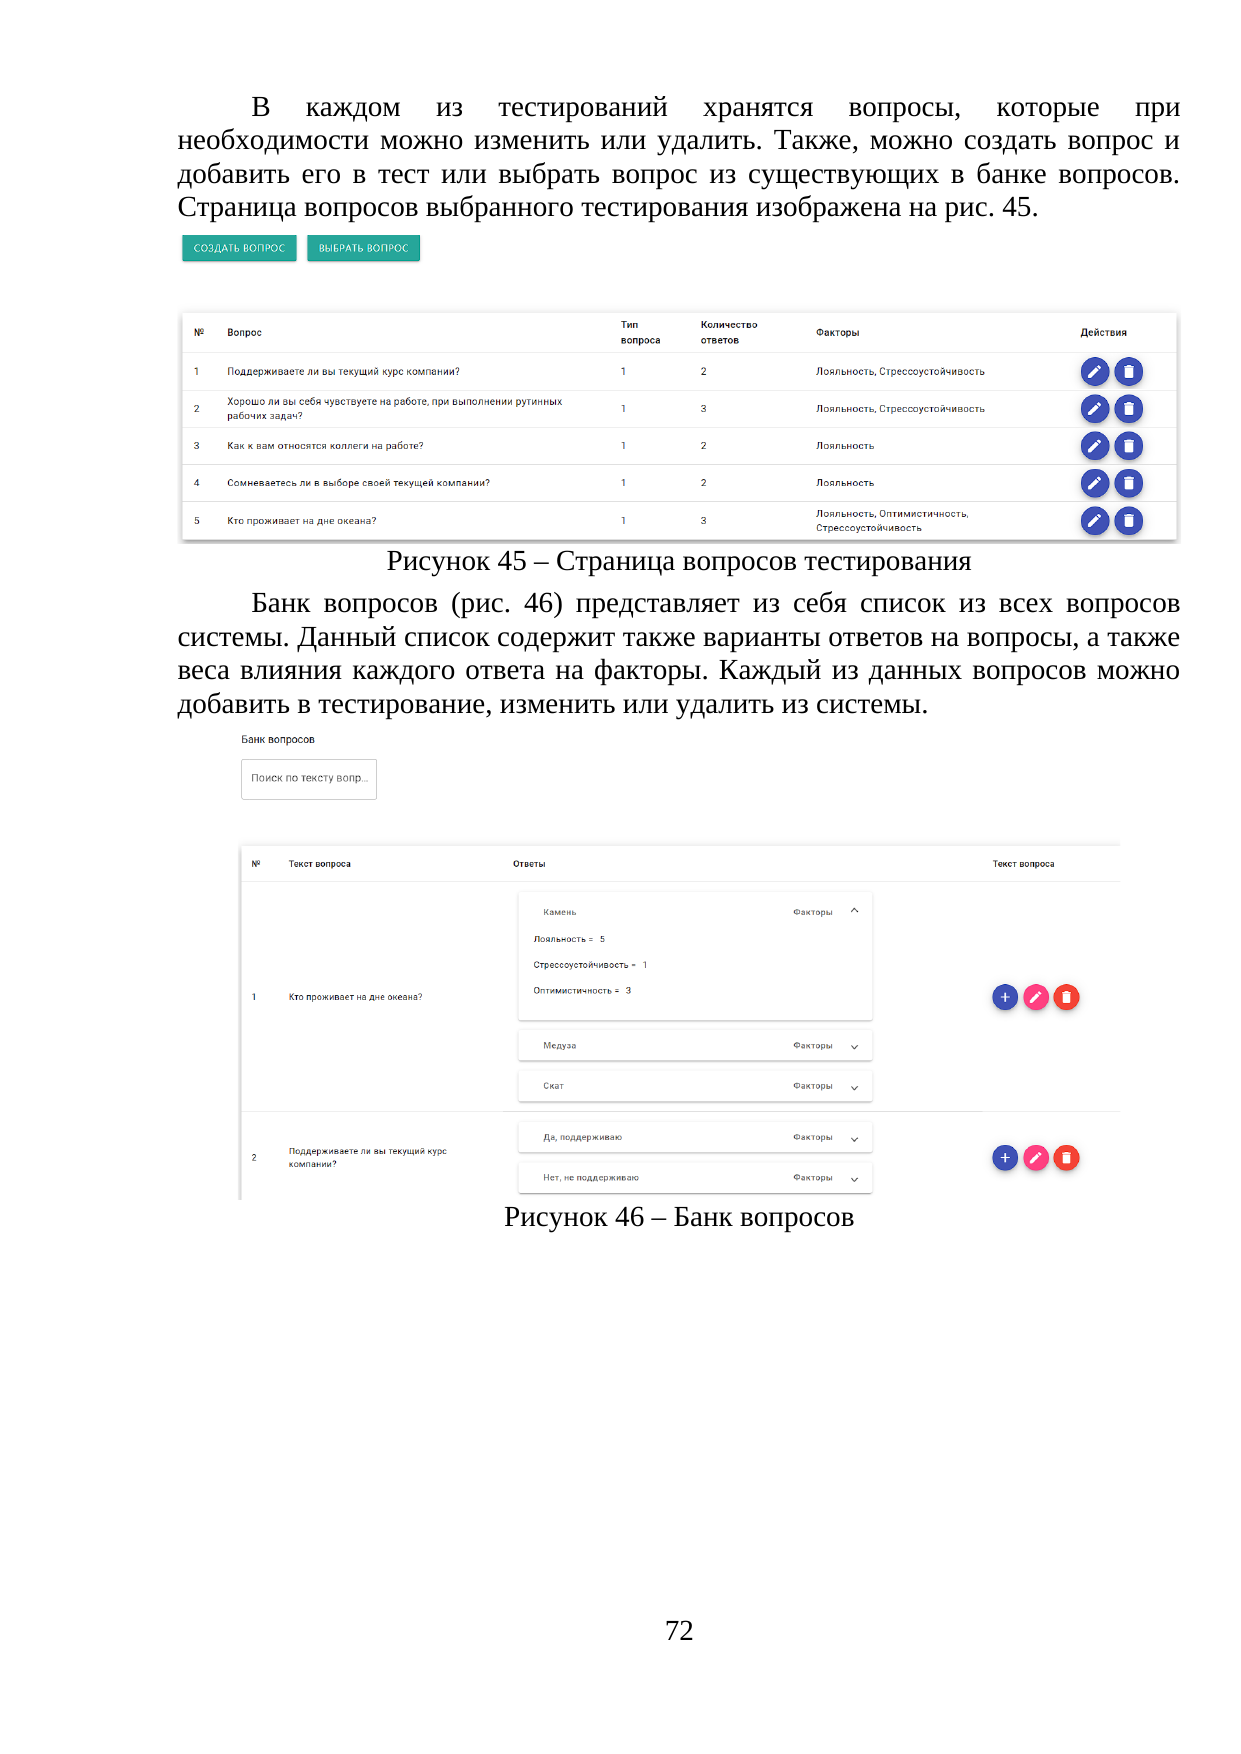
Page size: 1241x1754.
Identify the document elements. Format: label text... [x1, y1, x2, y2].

text Рисунок 45 – Страница вопросов тестирования [177, 544, 1181, 577]
text Рисунок 46 – Банк вопросов [177, 1199, 1181, 1233]
text Банк вопросов (рис. 46) представляет из себя список из всех вопросов системы. Данный список содержит также варианты ответов на вопросы, а также веса влияния каждого ответа на факторы. Каждый из данных вопросов можно добавить в тестирование, изменить или удалить из системы. [177, 585, 1181, 719]
picture [237, 731, 1121, 1200]
picture [177, 235, 1182, 544]
text В каждом из тестирований хранятся вопросы, которые при необходимости можно изменить или удалить. Также, можно создать вопрос и добавить его в тест или выбрать вопрос из существующих в банке вопросов. Страница вопросов выбранного тестирования изображена на рис. 45. [177, 89, 1181, 223]
